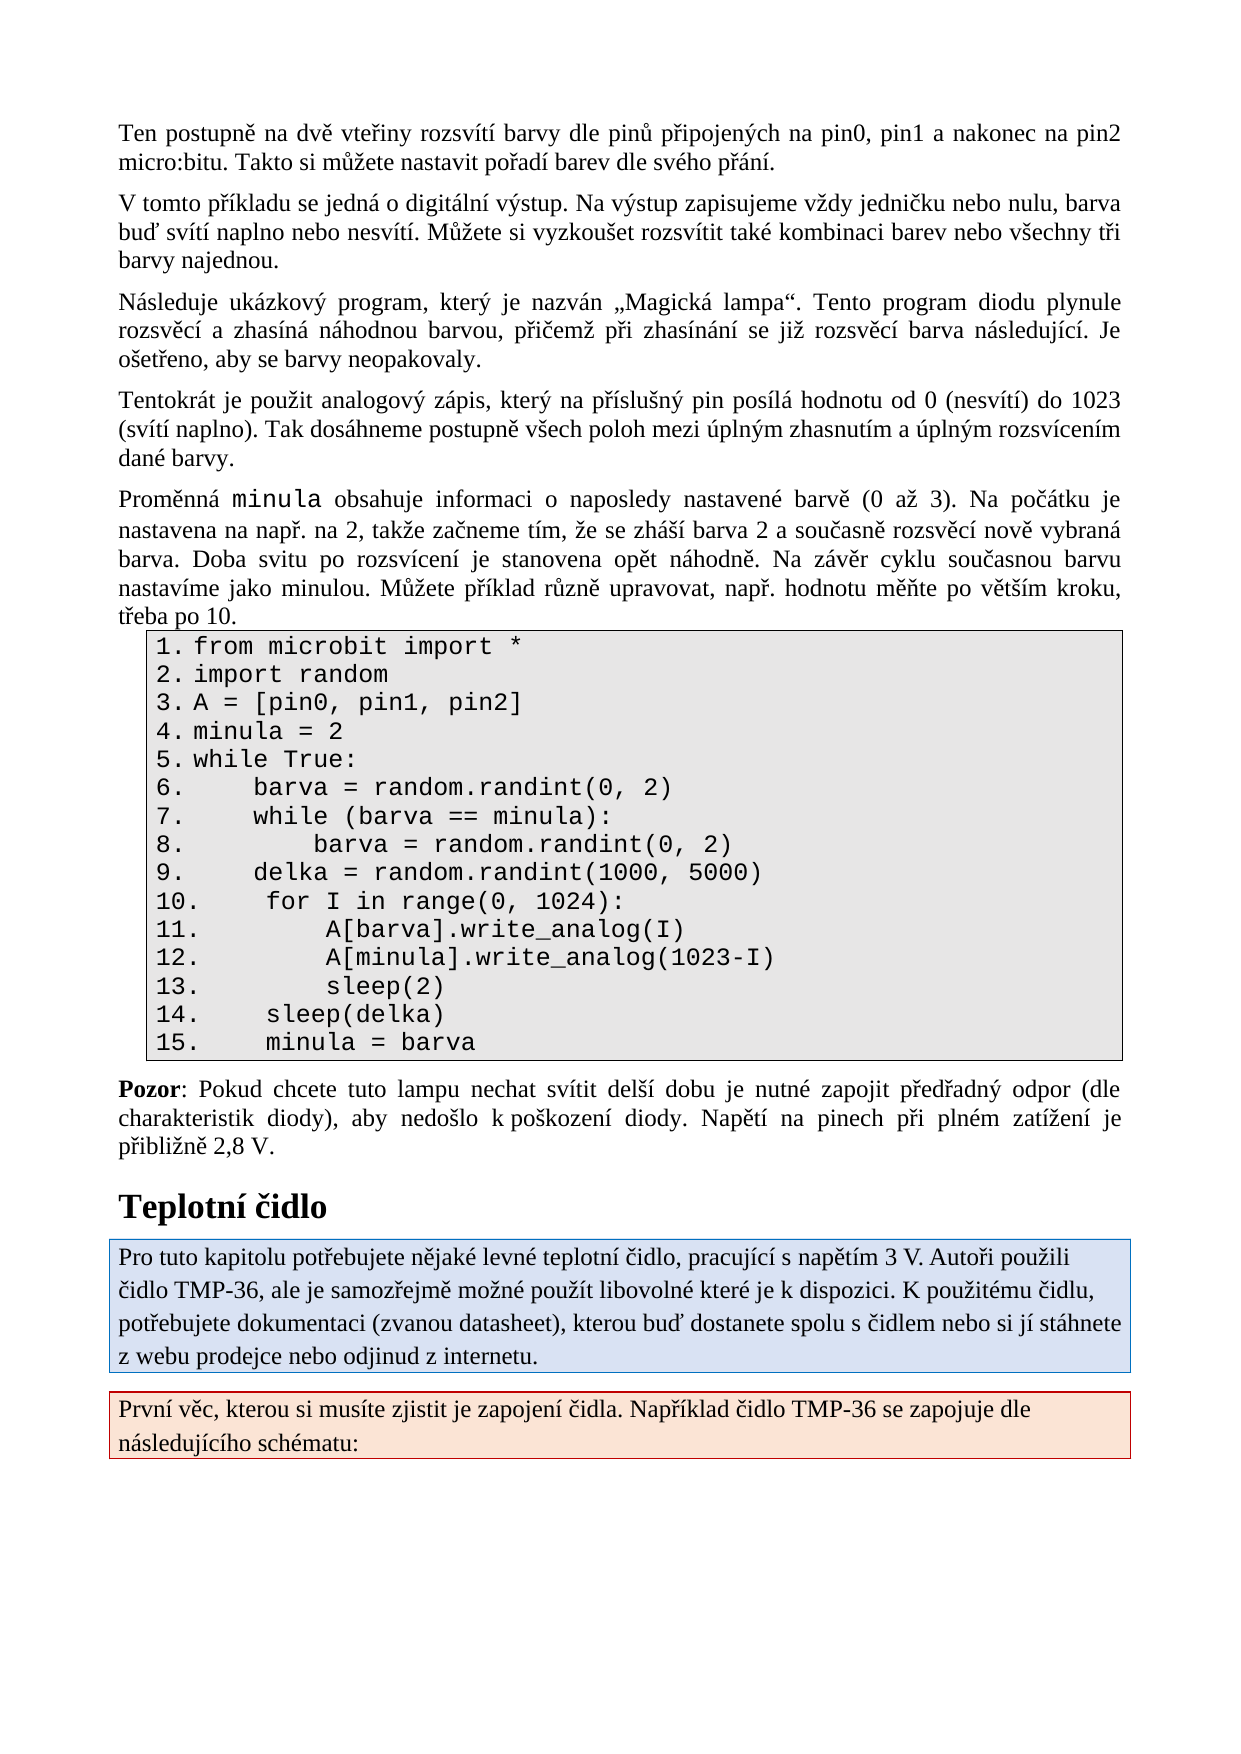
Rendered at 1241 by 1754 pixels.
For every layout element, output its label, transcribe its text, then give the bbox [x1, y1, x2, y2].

list A = [pin0, pin1, pin2] [147, 687, 1122, 715]
text V tomto příkladu se jedná o digitální výstup. Na výstup zapisujeme vždy jedničku nebo nulu, barva buď svítí naplno nebo nesvítí. Můžete si vyzkoušet rozsvítit také kombinaci barev nebo všechny tři barvy najednou. [118, 188, 1122, 274]
list for I in range(0, 1024): [147, 885, 1122, 913]
list sleep(2) [147, 970, 1122, 998]
list from microbit import * [147, 631, 1122, 658]
text Následuje ukázkový program, který je nazván „Magická lampa“. Tento program diodu plynule rozsvěcí a zhasíná náhodnou barvou, přičemž při zhasínání se již rozsvěcí barva následující. Je ošetřeno, aby se barvy neopakovaly. [118, 287, 1122, 373]
list while True: [147, 743, 1122, 772]
list while (barva == minula): [147, 800, 1122, 828]
subtitle Teplotní čidlo [118, 1185, 1122, 1226]
text Pozor: Pokud chcete tuto lampu nechat svítit delší dobu je nutné zapojit předřadný odpor (dle charakteristik diody), aby nedošlo k poškození diody. Napětí na pinech při plném zatížení je přibližně 2,8 V. [118, 1074, 1122, 1160]
text Proměnná minula obsahuje informaci o naposledy nastavené barvě (0 až 3). Na počátku je nastavena na např. na 2, takže začneme tím, že se zháší barva 2 a současně rozsvěcí nově vybraná barva. Doba svitu po rozsvícení je stanovena opět náhodně. Na závěr cyklu současnou barvu nastavíme jako minulou. Můžete příklad různě upravovat, např. hodnotu měňte po větším kroku, třeba po 10. [118, 484, 1122, 630]
text Ten postupně na dvě vteřiny rozsvítí barvy dle pinů připojených na pin0, pin1 a nakonec na pin2 micro:bitu. Takto si můžete nastavit pořadí barev dle svého přání. [118, 118, 1122, 176]
list A[barva].write_analog(I) [147, 913, 1122, 942]
list A[minula].write_analog(1023-I) [147, 942, 1122, 970]
text První věc, kterou si musíte zjistit je zapojení čidla. Například čidlo TMP-36 se zapojuje dle následujícího schématu: [110, 1393, 1130, 1458]
list minula = 2 [147, 715, 1122, 743]
list barva = random.randint(0, 2) [147, 828, 1122, 857]
text Pro tuto kapitolu potřebujete nějaké levné teplotní čidlo, pracující s napětím 3 V. Autoři použili čidlo TMP-36, ale je samozřejmě možné použít libovolné které je k dispozici. K použitému čidlu, potřebujete dokumentaci (zvanou datasheet), kterou buď dostanete spolu s čidlem nebo si jí stáhnete z webu prodejce nebo odjinud z internetu. [110, 1240, 1130, 1372]
list import random [147, 658, 1122, 687]
list barva = random.randint(0, 2) [147, 772, 1122, 800]
list minula = barva [147, 1027, 1122, 1060]
text Tentokrát je použit analogový zápis, který na příslušný pin posílá hodnotu od 0 (nesvítí) do 1023 (svítí naplno). Tak dosáhneme postupně všech poloh mezi úplným zhasnutím a úplným rozsvícením dané barvy. [118, 386, 1122, 472]
list delka = random.randint(1000, 5000) [147, 857, 1122, 885]
list sleep(delka) [147, 998, 1122, 1027]
